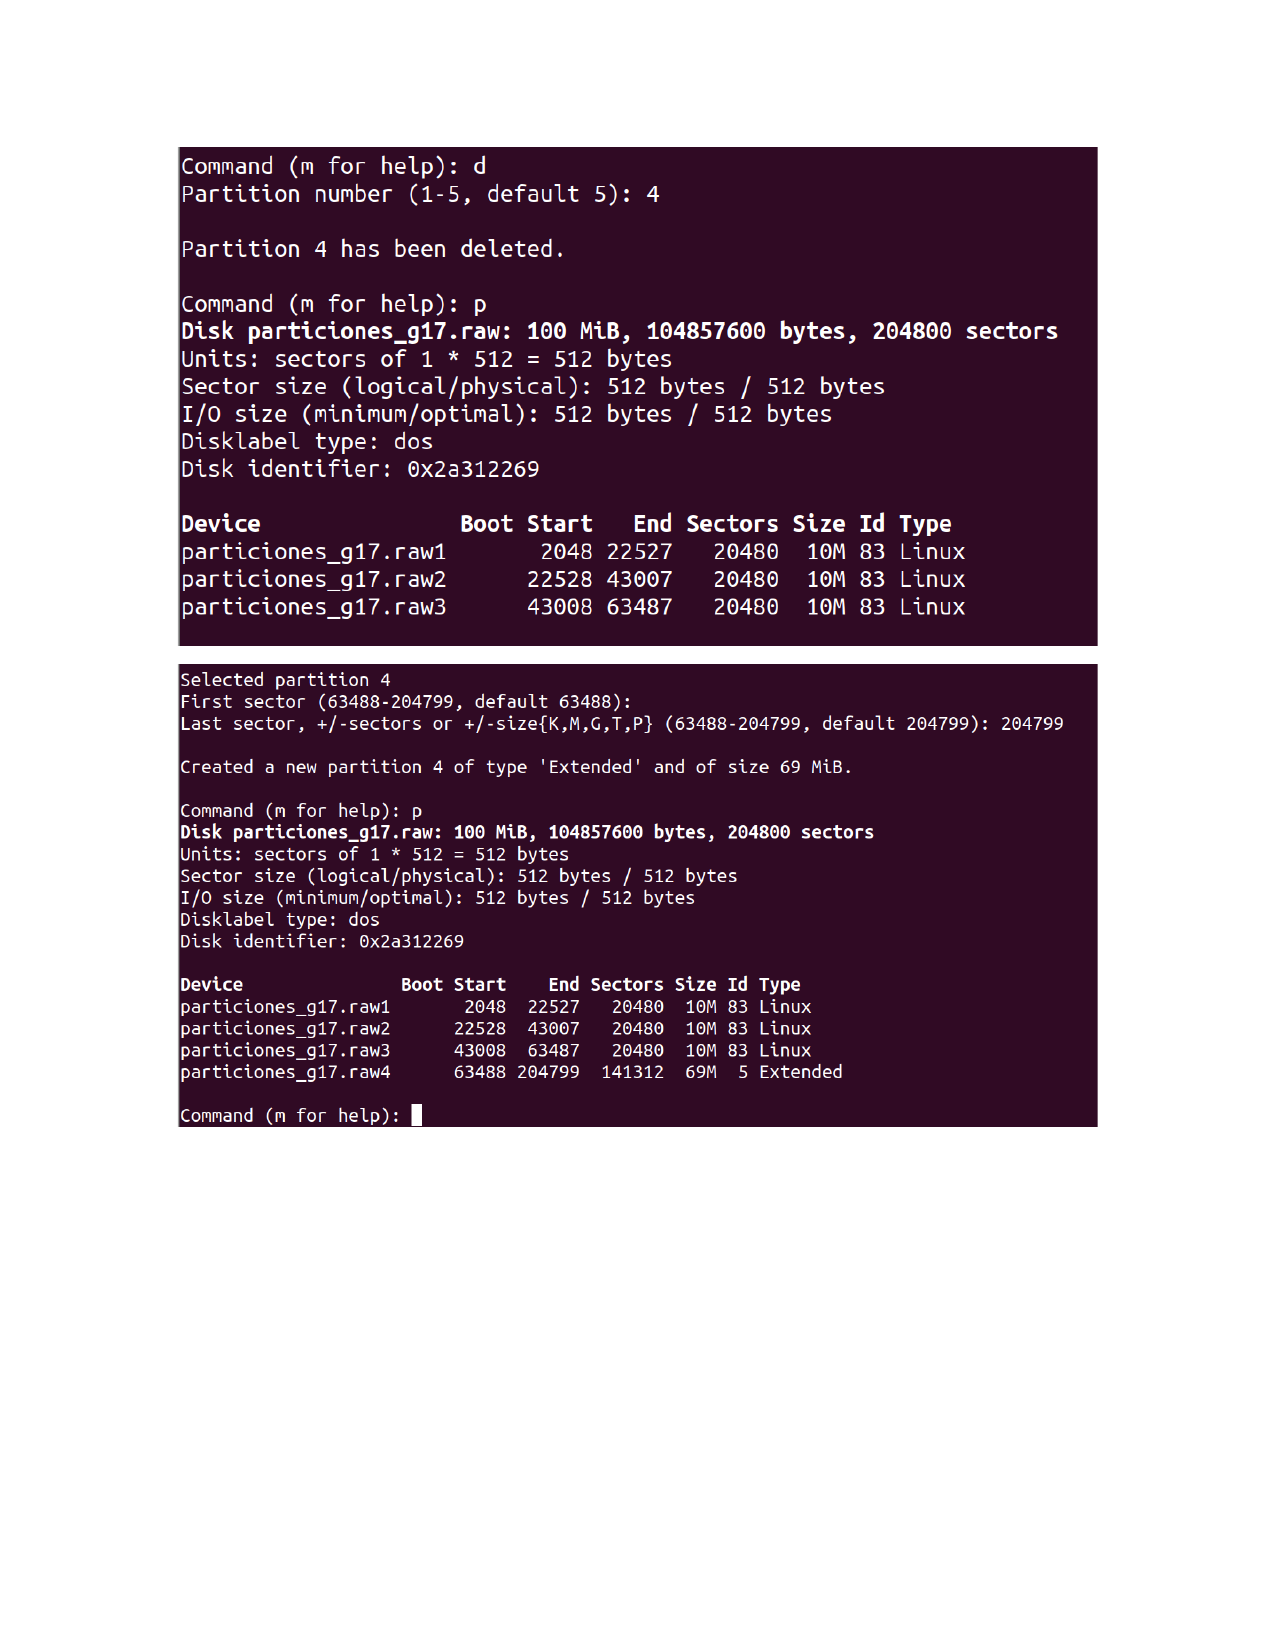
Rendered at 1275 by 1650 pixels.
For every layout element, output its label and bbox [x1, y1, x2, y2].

picture [177, 664, 1098, 1127]
picture [177, 147, 1098, 646]
